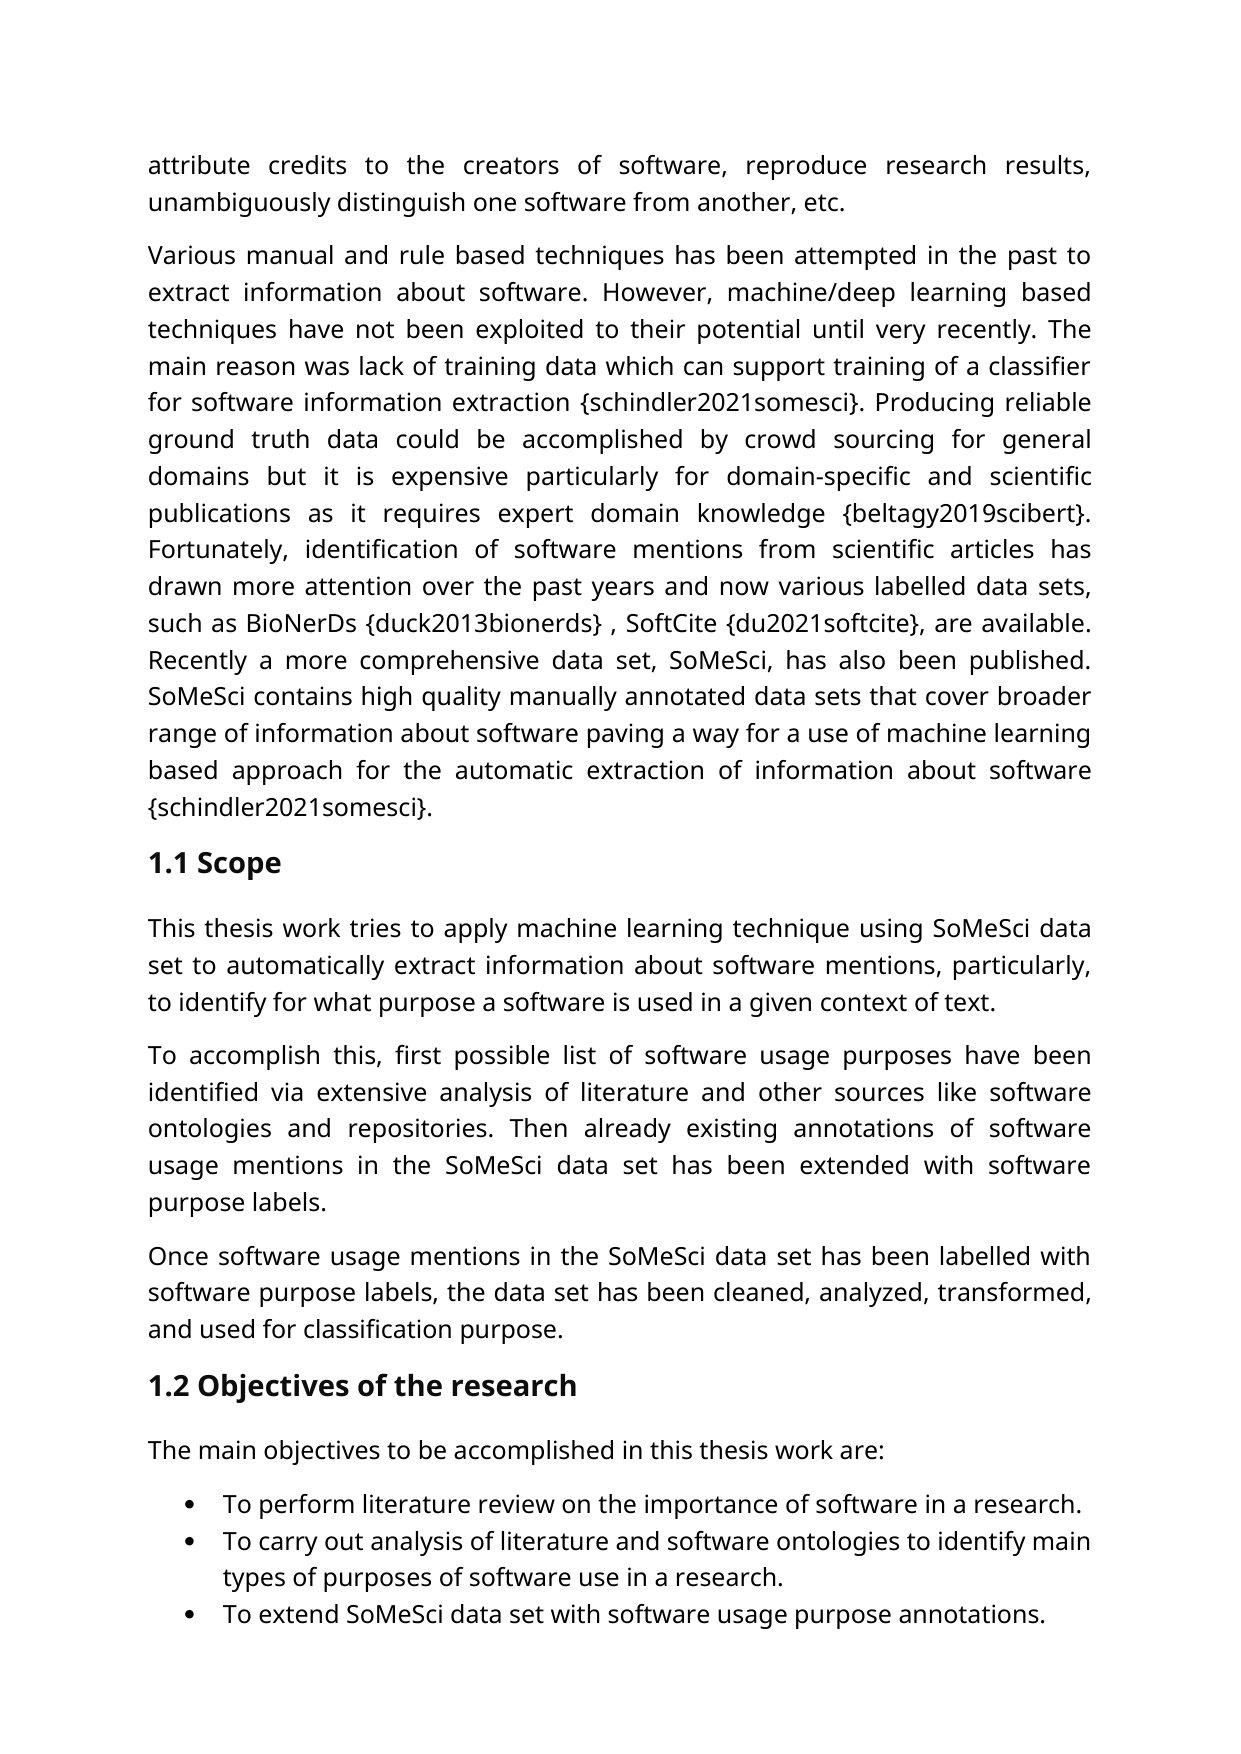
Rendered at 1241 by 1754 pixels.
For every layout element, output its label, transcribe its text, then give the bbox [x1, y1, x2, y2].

list To carry out analysis of literature and software ontologies to identify main types of purposes of software use in a research. [185, 1523, 1093, 1594]
text The main objectives to be accomplished in this thesis work are: [148, 1433, 1093, 1467]
list To extend SoMeSci data set with software usage purpose annotations. [185, 1597, 1093, 1631]
text This thesis work tries to apply machine learning technique using SoMeSci data set to automatically extract information about software mentions, particularly, to identify for what purpose a software is used in a given context of text. [148, 911, 1093, 1018]
text To accomplish this, first possible list of software usage purposes have been identified via extensive analysis of literature and other sources like software ontologies and repositories. Then already existing annotations of software usage mentions in the SoMeSci data set has been extended with software purpose labels. [148, 1038, 1093, 1219]
subtitle Scope [148, 843, 1093, 882]
list To perform literature review on the importance of software in a research. [185, 1486, 1093, 1520]
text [148, 148, 1093, 218]
text Various manual and rule based techniques has been attempted in the past to extract information about software. However, machine/deep learning based techniques have not been exploited to their potential until very recently. The main reason was lack of training data which can support training of a classifier for software information extraction {schindler2021somesci}. Producing reliable ground truth data could be accomplished by crowd sourcing for general domains but it is expensive particularly for domain-specific and scientific publications as it requires expert domain knowledge {beltagy2019scibert}. Fortunately, identification of software mentions from scientific articles has drawn more attention over the past years and now various labelled data sets, such as BioNerDs {duck2013bionerds} , SoftCite {du2021softcite}, are available. Recently a more comprehensive data set, SoMeSci, has also been published. SoMeSci contains high quality manually annotated data sets that cover broader range of information about software paving a way for a use of machine learning based approach for the automatic extraction of information about software {schindler2021somesci}. [148, 238, 1093, 823]
text Once software usage mentions in the SoMeSci data set has been labelled with software purpose labels, the data set has been cleaned, analyzed, transformed, and used for classification purpose. [148, 1238, 1093, 1346]
subtitle Objectives of the research [148, 1365, 1093, 1405]
